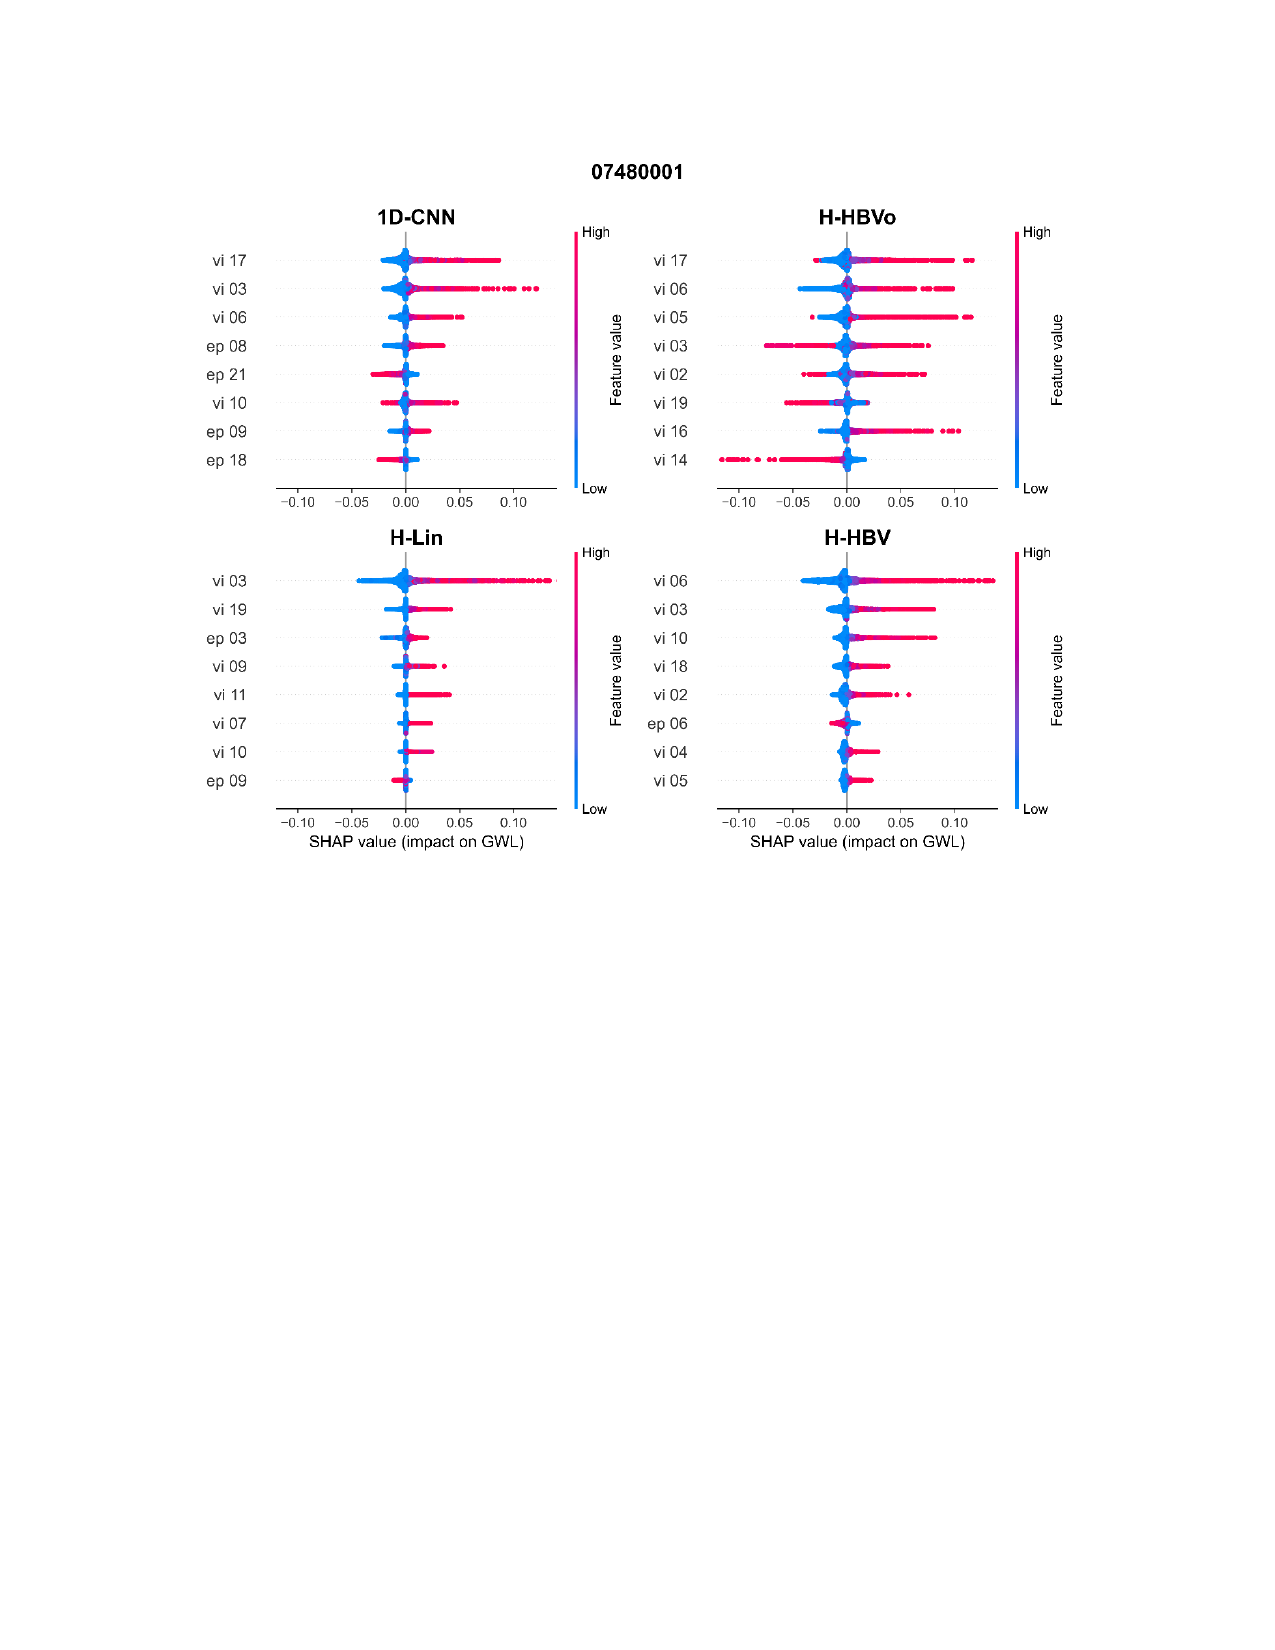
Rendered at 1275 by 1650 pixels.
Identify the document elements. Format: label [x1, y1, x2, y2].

picture [187, 150, 1088, 870]
